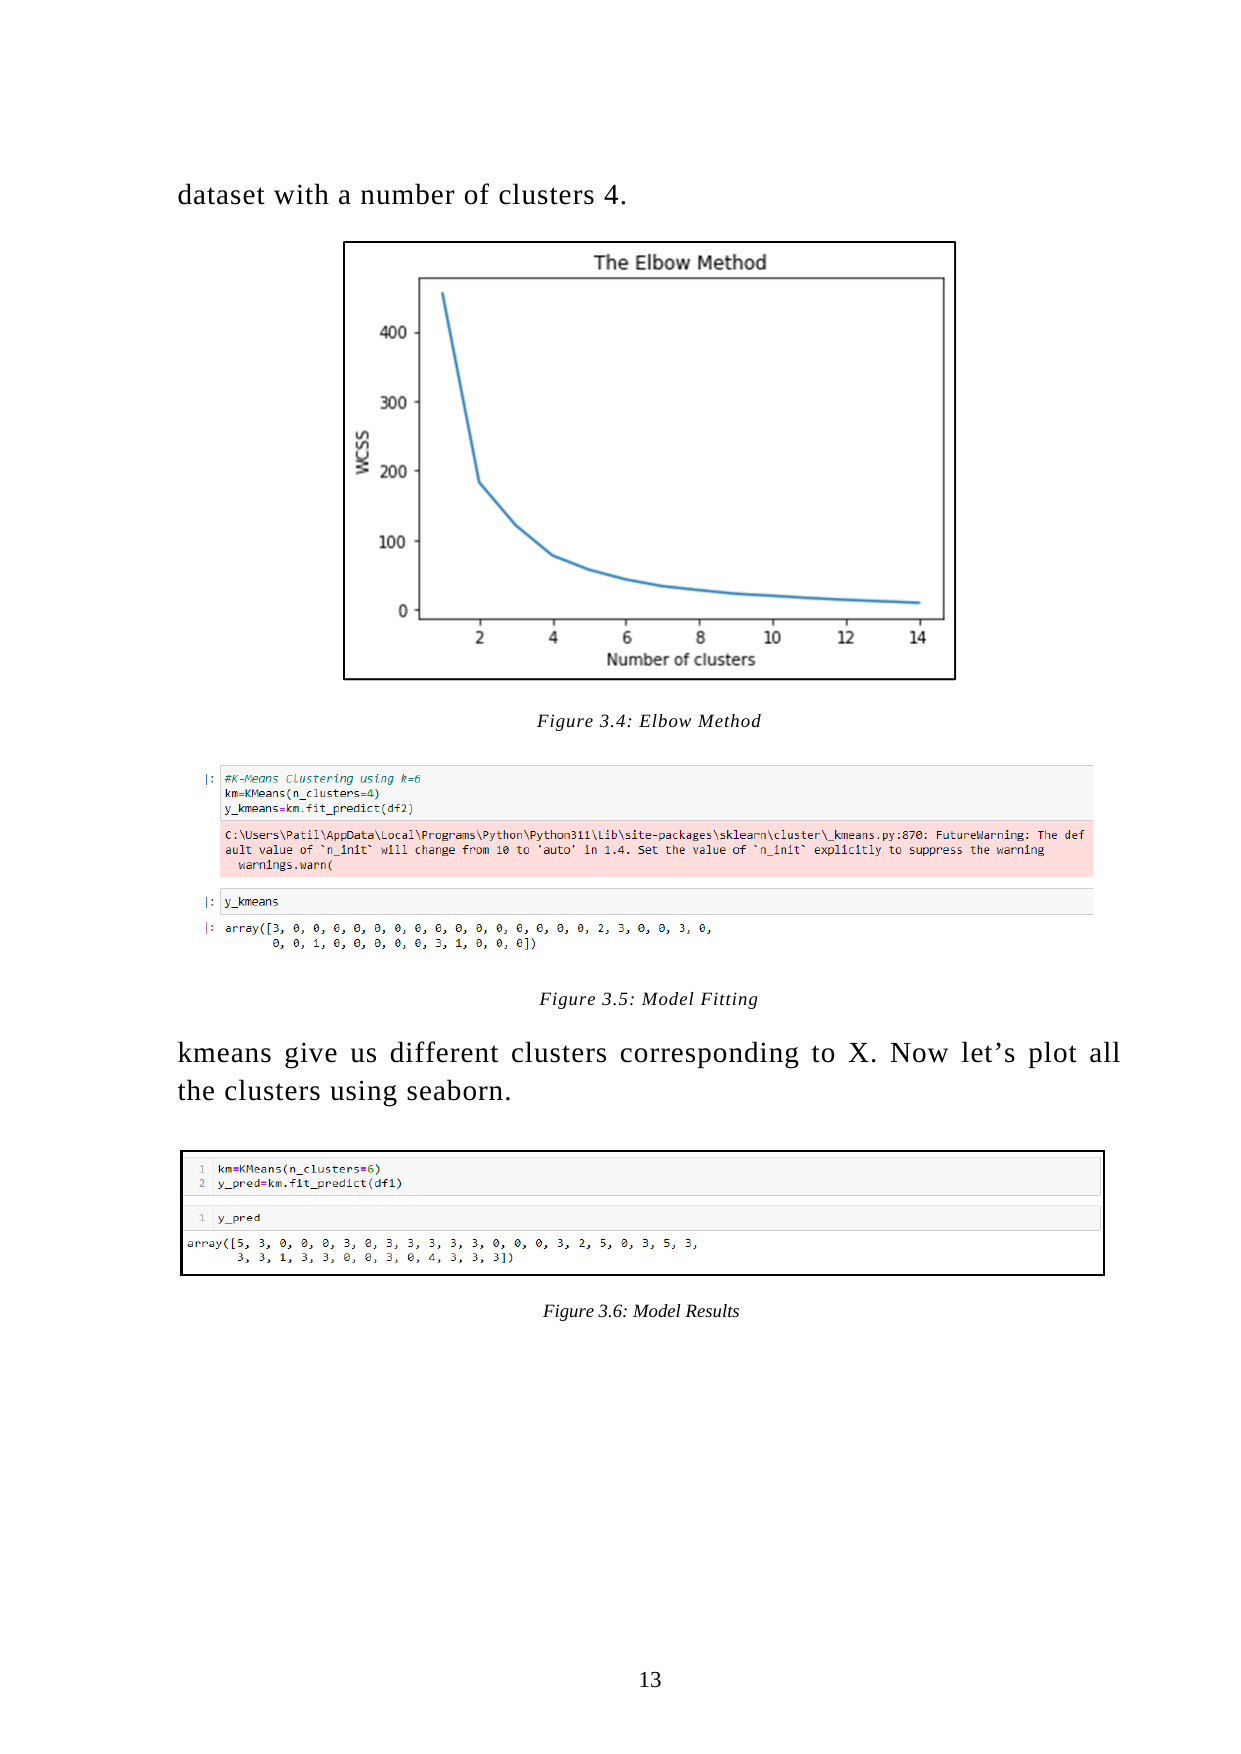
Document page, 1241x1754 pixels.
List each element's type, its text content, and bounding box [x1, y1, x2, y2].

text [177, 177, 1122, 211]
text Figure 3.5: Model Fitting [177, 988, 1122, 1010]
picture [206, 756, 1094, 960]
text kmeans give us different clusters corresponding to X. Now let’s plot all the clusters using seaborn. [177, 1035, 1122, 1107]
picture [183, 1152, 1103, 1274]
text Figure 3.4: Elbow Method [177, 709, 1122, 731]
picture [342, 240, 957, 681]
